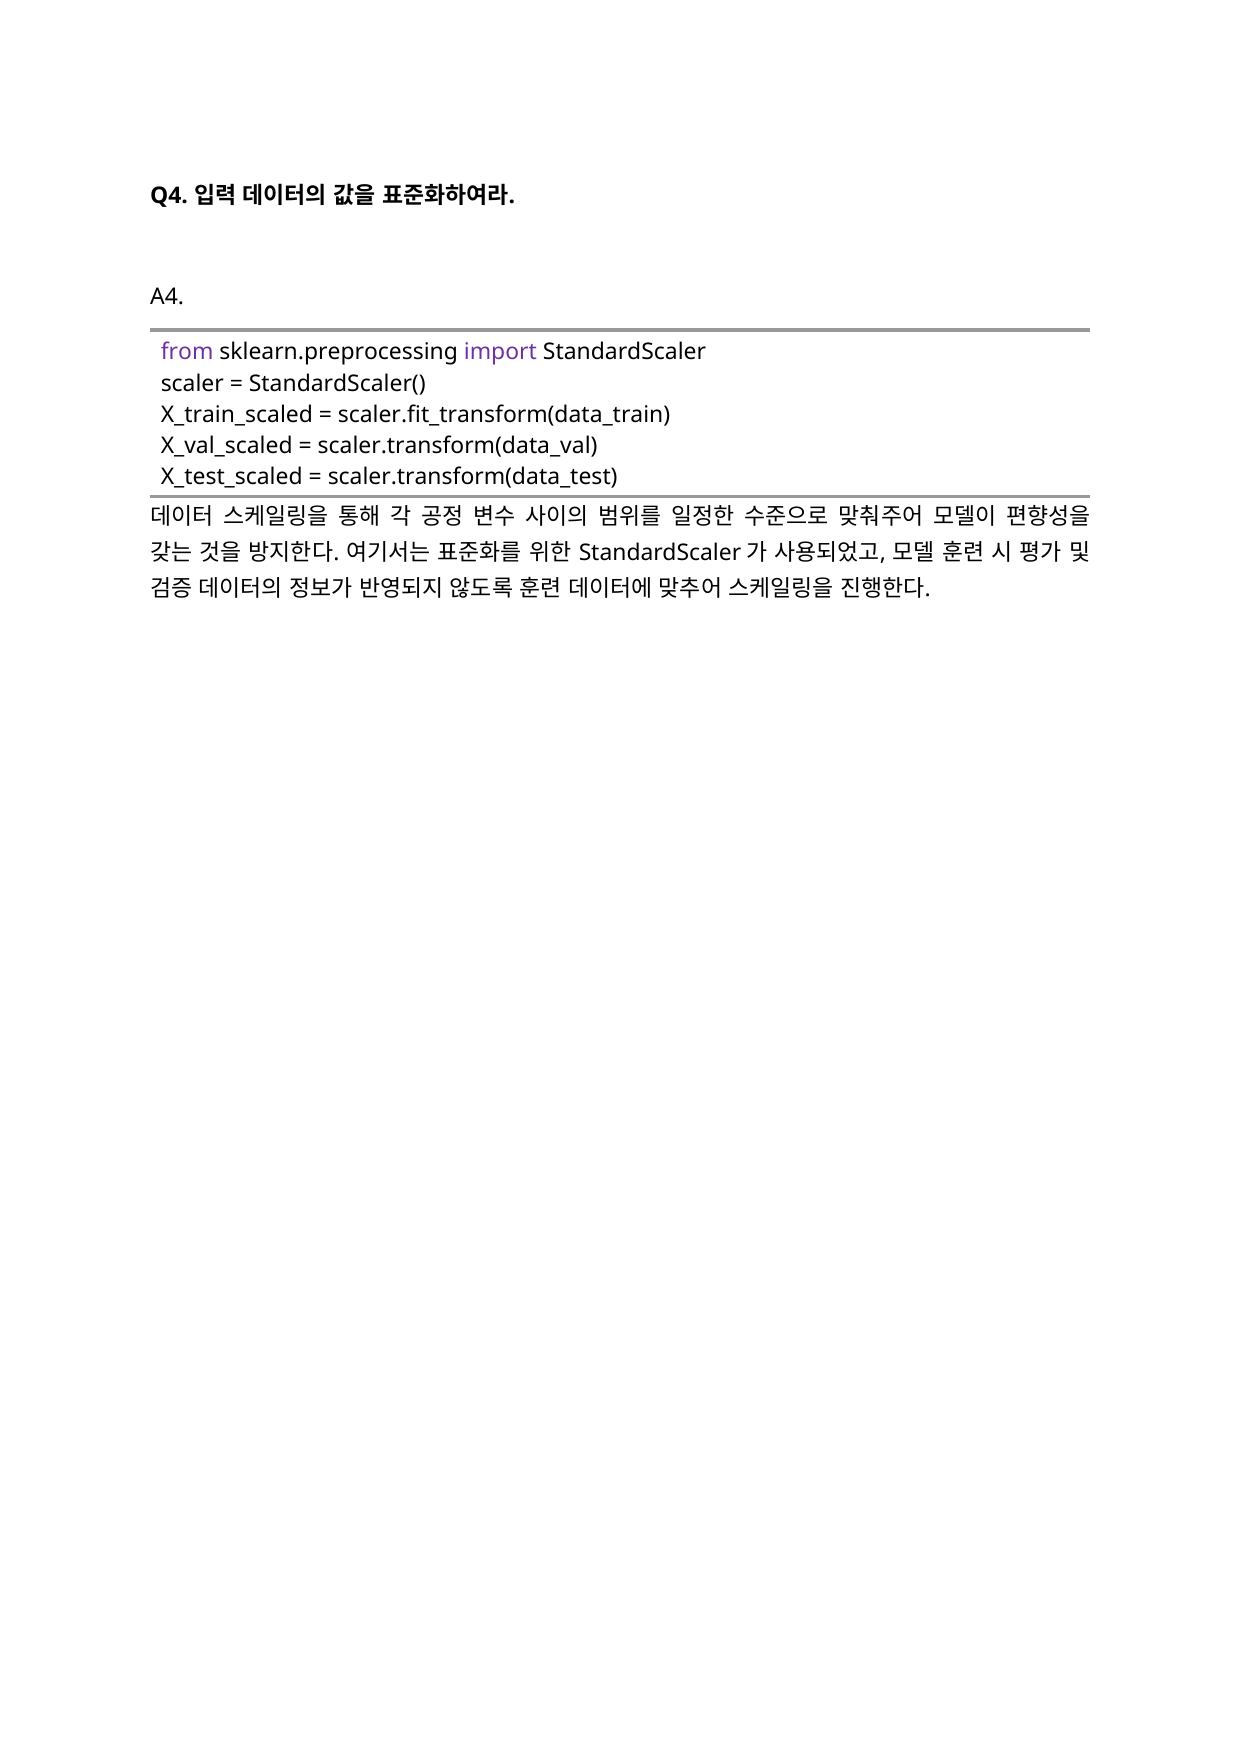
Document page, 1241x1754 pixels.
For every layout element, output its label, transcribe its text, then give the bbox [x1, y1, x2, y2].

subtitle 입력 데이터의 값을 표준화하여라. [150, 177, 1090, 211]
text 데이터 스케일링을 통해 각 공정 변수 사이의 범위를 일정한 수준으로 맞춰주어 모델이 편향성을 갖는 것을 방지한다. 여기서는 표준화를 위한 StandardScaler가 사용되었고, 모델 훈련 시 평가 및 검증 데이터의 정보가 반영되지 않도록 훈련 데이터에 맞추어 스케일링을 진행한다. [150, 498, 1090, 603]
table_header from sklearn.preprocessing import StandardScaler scaler = StandardScaler() X_train_scaled = scaler.fit_transform(data_train) X_val_scaled = scaler.transform(data_val) X_test_scaled = scaler.transform(data_test) [150, 332, 1090, 494]
